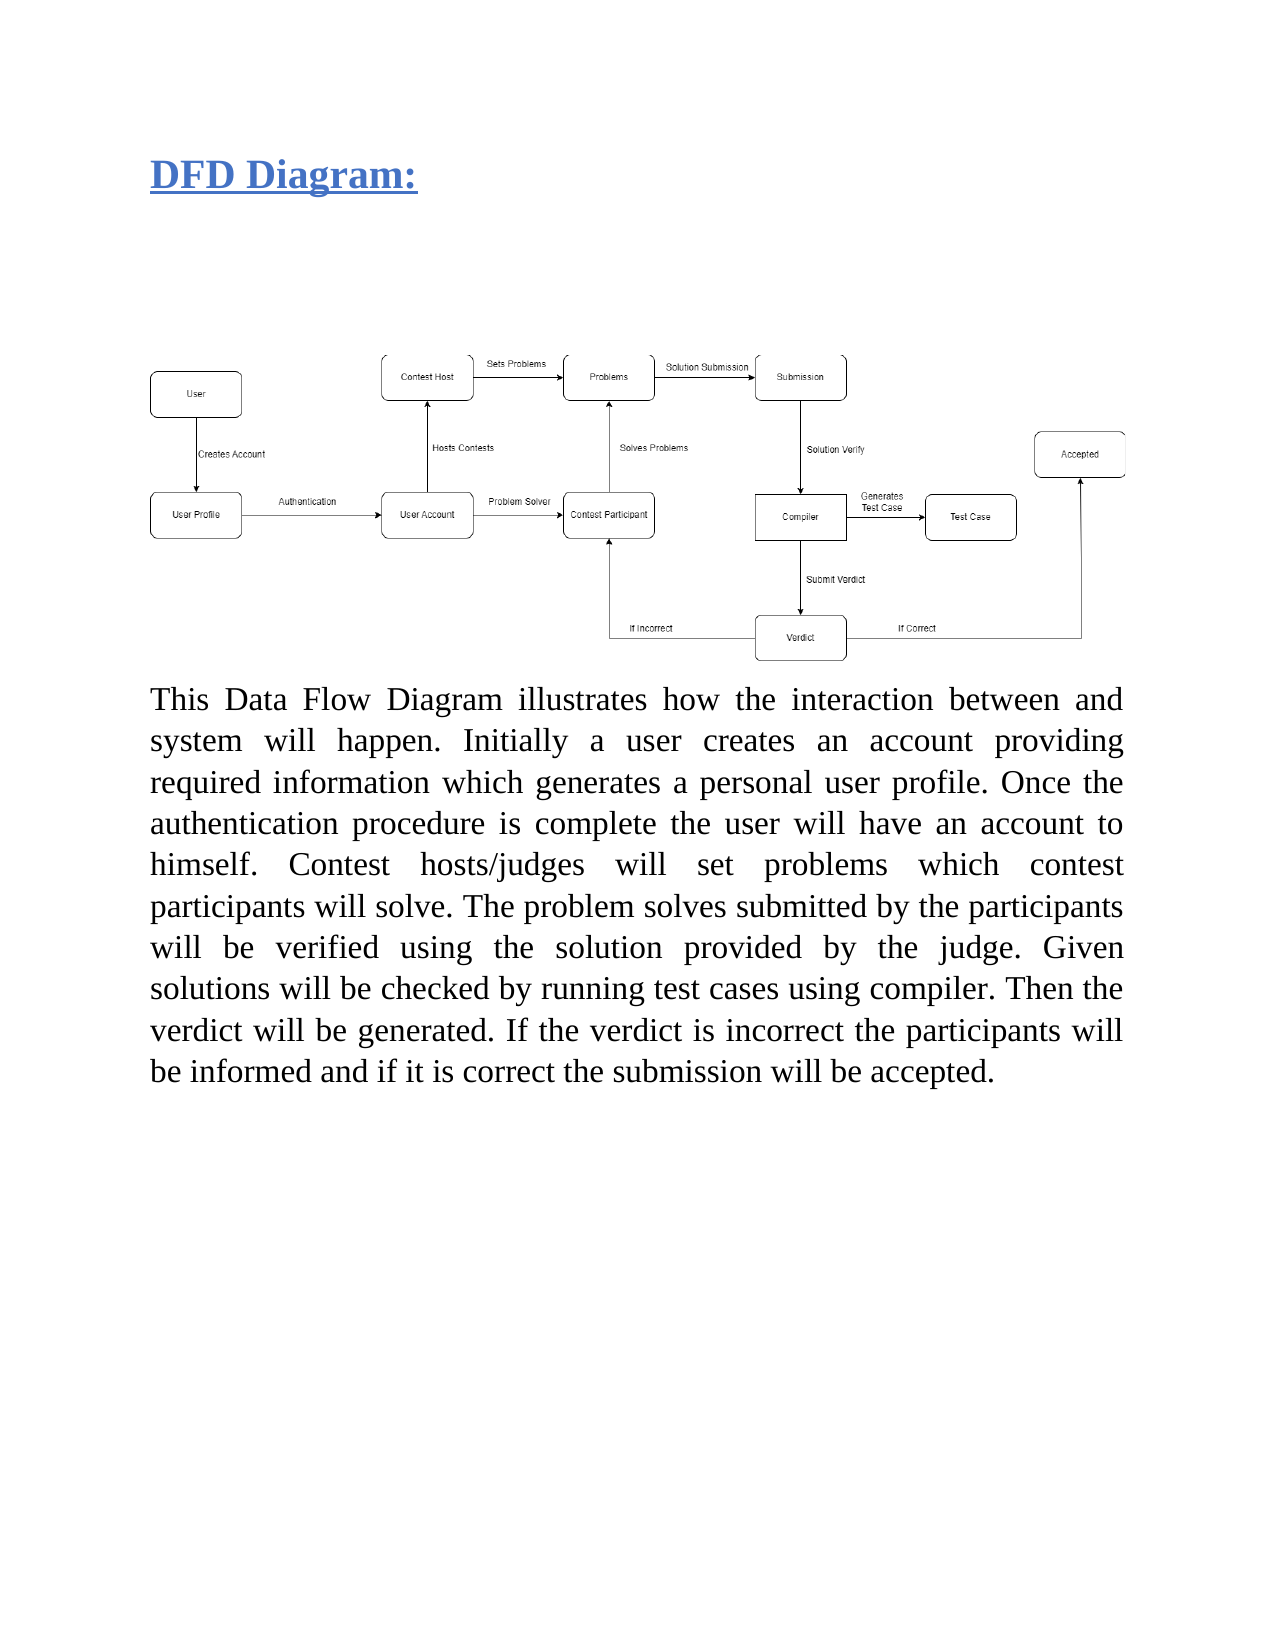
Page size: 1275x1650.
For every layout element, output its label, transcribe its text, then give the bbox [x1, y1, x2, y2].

picture [150, 355, 1125, 661]
text DFD Diagram: [150, 150, 1125, 198]
text This Data Flow Diagram illustrates how the interaction between and system will happen. Initially a user creates an account providing required information which generates a personal user profile. Once the authentication procedure is complete the user will have an account to himself. Contest hosts/judges will set problems which contest participants will solve. The problem solves submitted by the participants will be verified using the solution provided by the judge. Given solutions will be checked by running test cases using compiler. Then the verdict will be generated. If the verdict is incorrect the participants will be informed and if it is correct the submission will be accepted. [150, 679, 1125, 1090]
